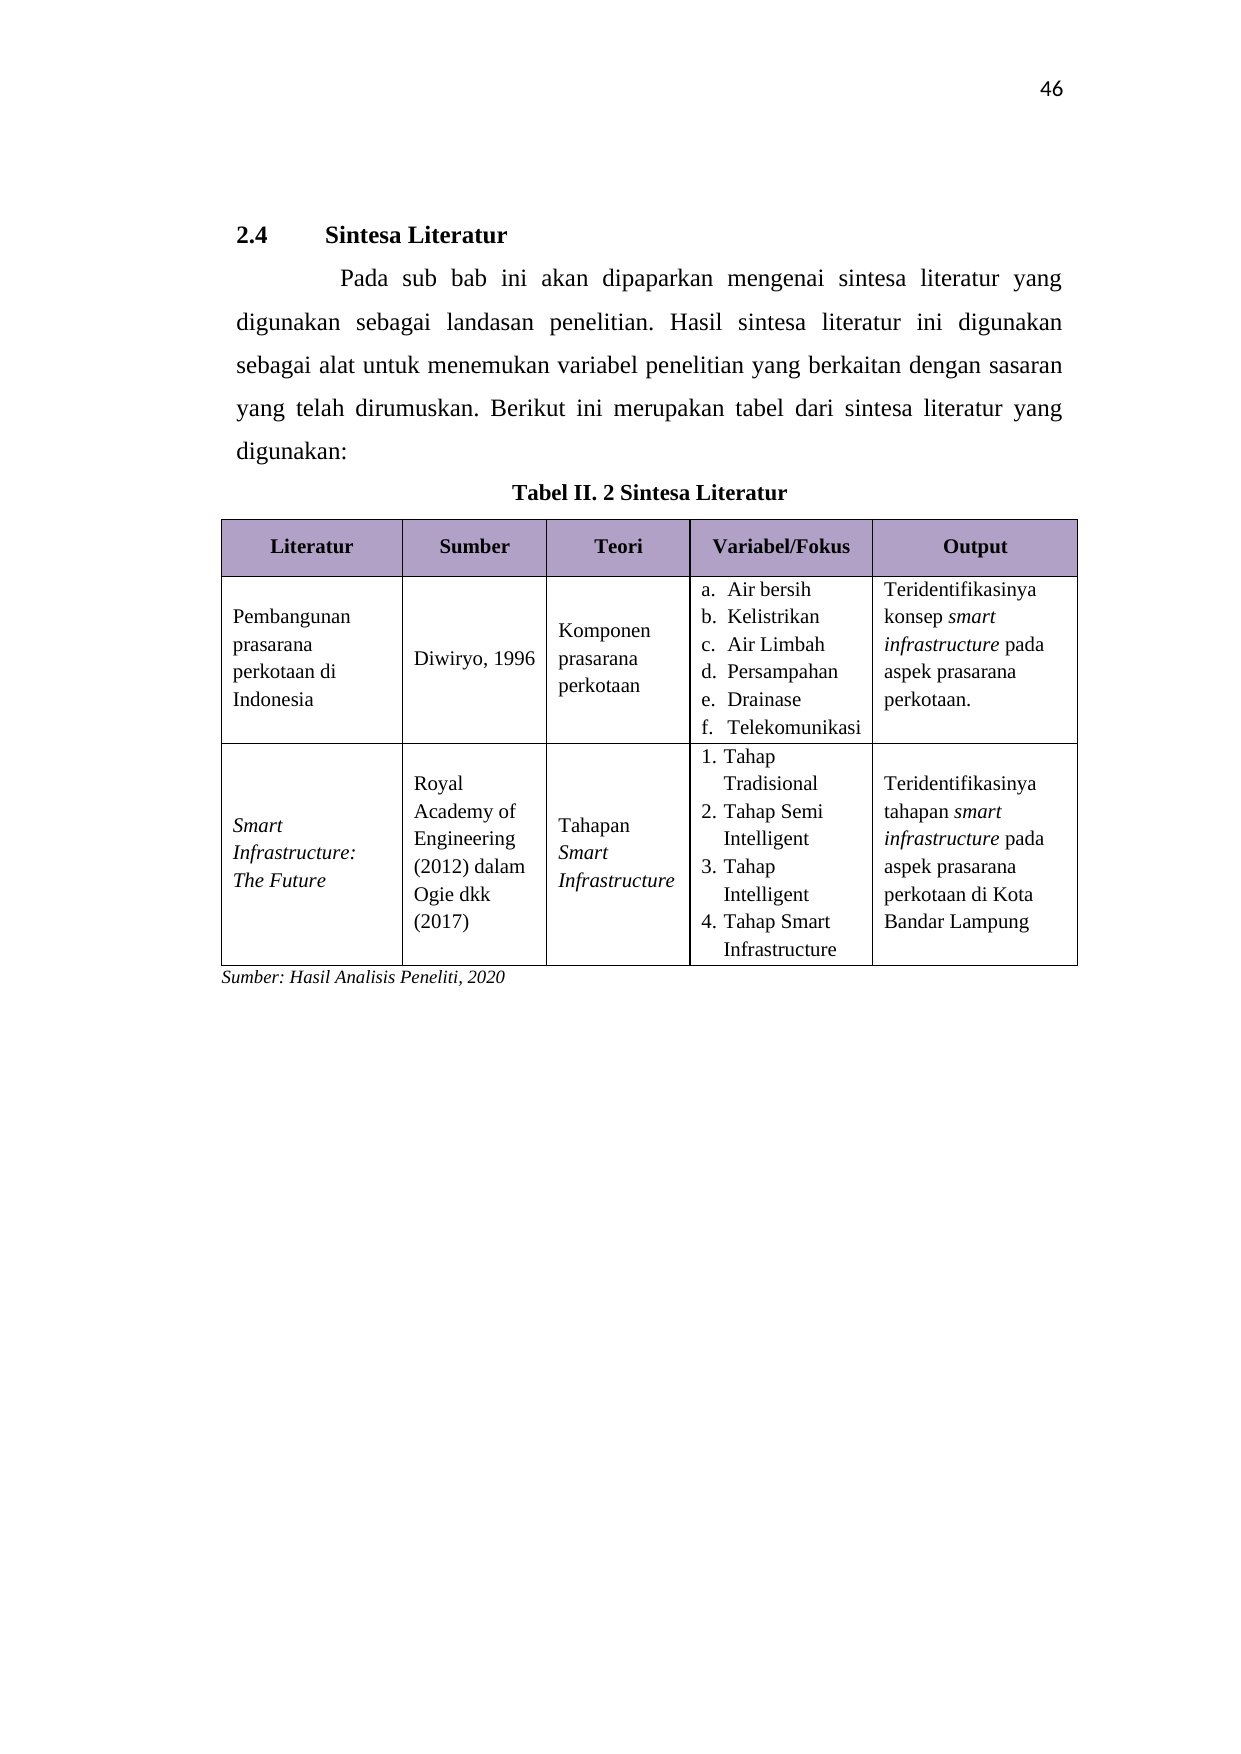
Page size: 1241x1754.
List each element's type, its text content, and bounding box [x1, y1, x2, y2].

table_header Output [873, 520, 1077, 576]
table_header Variabel/Fokus [691, 520, 872, 576]
table_cell Tahap Tradisional Tahap Semi Intelligent Tahap Intelligent Tahap Smart Infrastructure [691, 744, 872, 965]
table_cell Royal Academy of Engineering (2012) dalam Ogie dkk (2017) [403, 744, 546, 965]
text Pada sub bab ini akan dipaparkan mengenai sintesa literatur yang digunakan sebagai landasan penelitian. Hasil sintesa literatur ini digunakan sebagai alat untuk menemukan variabel penelitian yang berkaitan dengan sasaran yang telah dirumuskan. Berikut ini merupakan tabel dari sintesa literatur yang digunakan: [236, 263, 1063, 465]
text Tabel II. 2 Sintesa Literatur [236, 479, 1063, 505]
table_cell Pembangunan prasarana perkotaan di Indonesia [222, 577, 402, 742]
table_header Literatur [222, 520, 402, 576]
table_cell Smart Infrastructure: The Future [222, 744, 402, 965]
table_cell Diwiryo, 1996 [403, 577, 546, 742]
table_cell Teridentifikasinya tahapan smart infrastructure pada aspek prasarana perkotaan di Kota Bandar Lampung [873, 744, 1077, 965]
table_cell Komponen prasarana perkotaan [547, 577, 689, 742]
table_cell Air bersih Kelistrikan Air Limbah Persampahan Drainase Telekomunikasi [691, 577, 872, 742]
table_cell Tahapan Smart Infrastructure [547, 744, 689, 965]
table_cell Teridentifikasinya konsep smart infrastructure pada aspek prasarana perkotaan. [873, 577, 1077, 742]
table_header Sumber [403, 520, 546, 576]
table_header Teori [547, 520, 689, 576]
subtitle 2.4 Sintesa Literatur [236, 220, 1063, 249]
text Sumber: Hasil Analisis Peneliti, 2020 [221, 966, 1063, 987]
